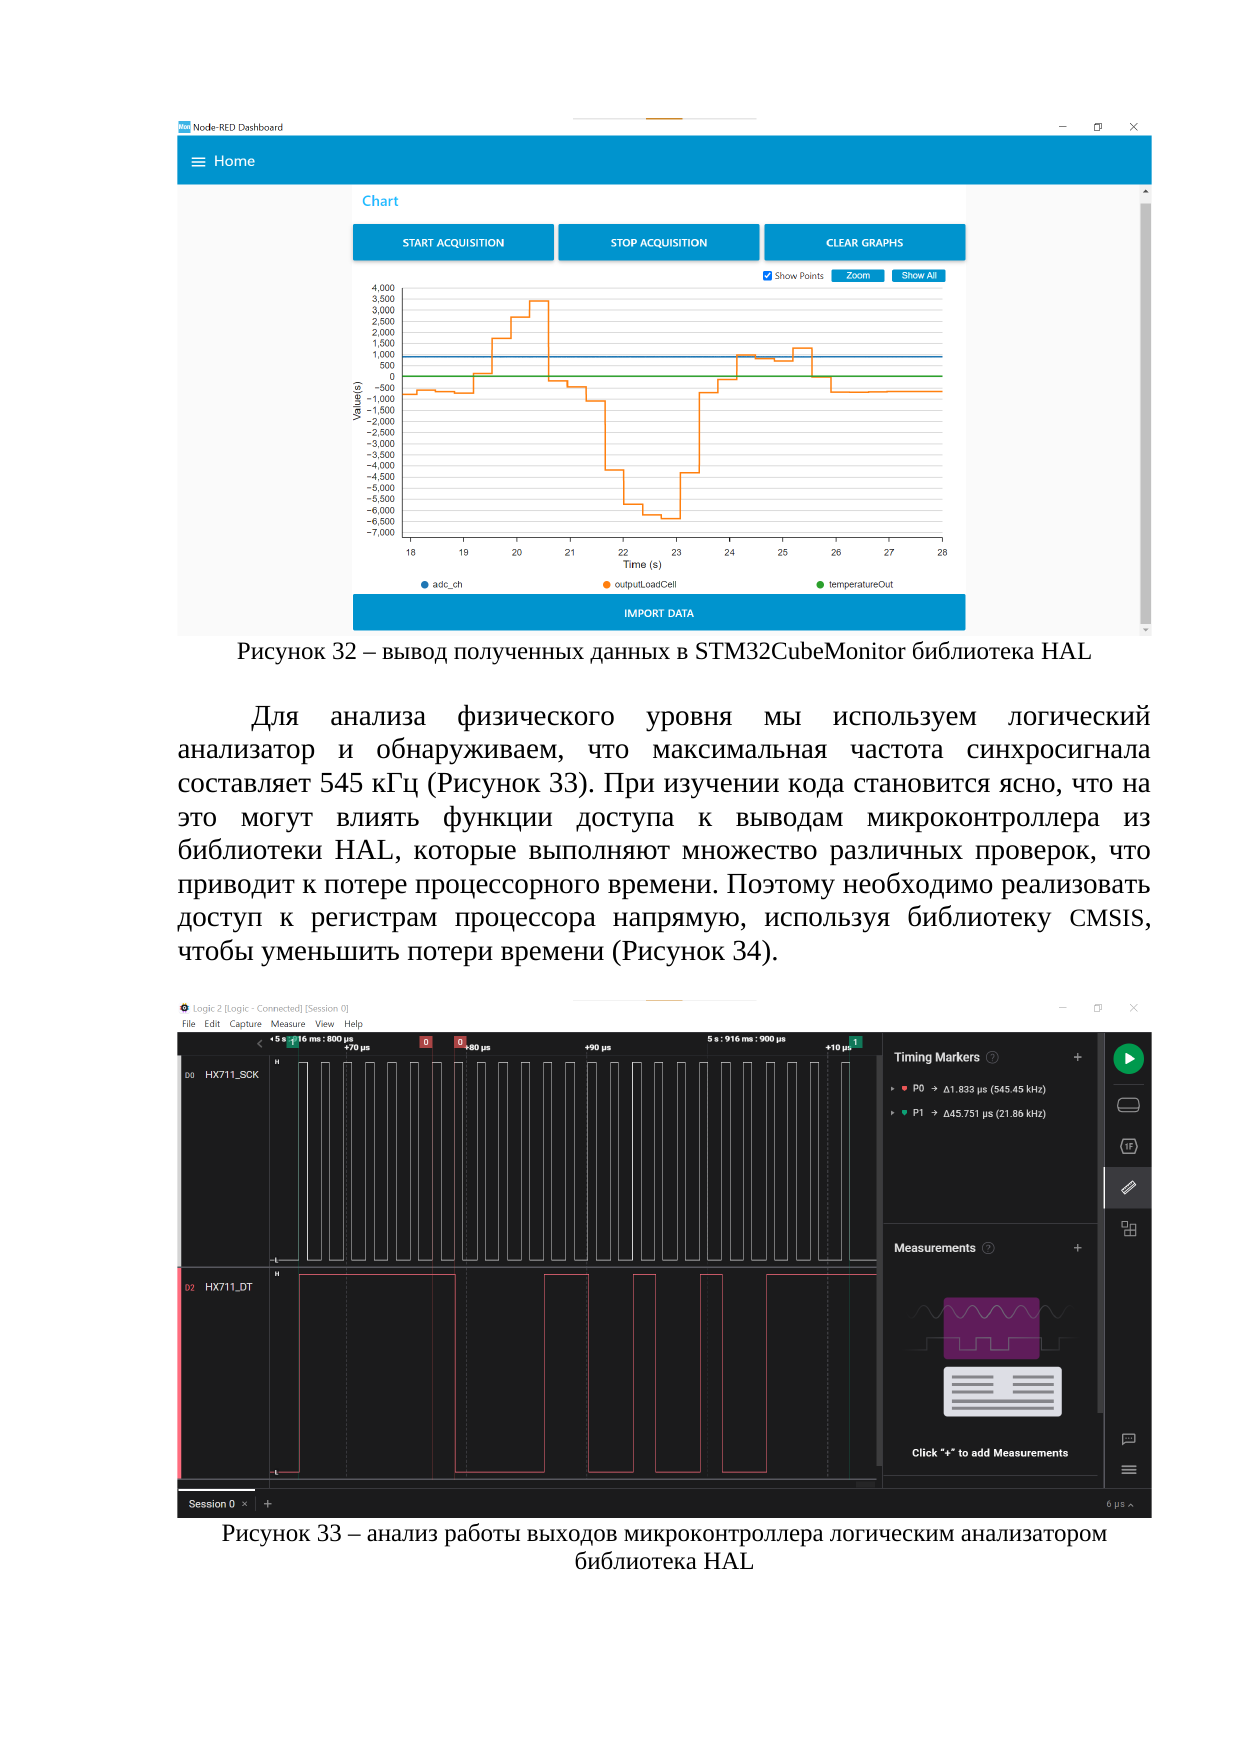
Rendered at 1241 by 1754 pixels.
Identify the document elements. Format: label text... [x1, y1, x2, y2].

picture [177, 118, 1152, 135]
text Рисунок 33 – анализ работы выходов микроконтроллера логическим анализатором библиотека HAL [177, 1518, 1152, 1575]
text Рисунок 32 – вывод полученных данных в STM32CubeMonitor библиотека HAL [177, 636, 1152, 664]
picture [177, 1000, 1152, 1518]
text Для анализа физического уровня мы используем логический анализатор и обнаруживаем, что максимальная частота синхросигнала составляет 545 кГц (Рисунок 33). При изучении кода становится ясно, что на это могут влиять функции доступа к выводам микроконтроллера из библиотеки HAL, которые выполняют множество различных проверок, что приводит к потере процессорного времени. Поэтому необходимо реализовать доступ к регистрам процессора напрямую, используя библиотеку CMSIS, чтобы уменьшить потери времени (Рисунок 34). [177, 698, 1152, 966]
picture [177, 185, 1152, 636]
